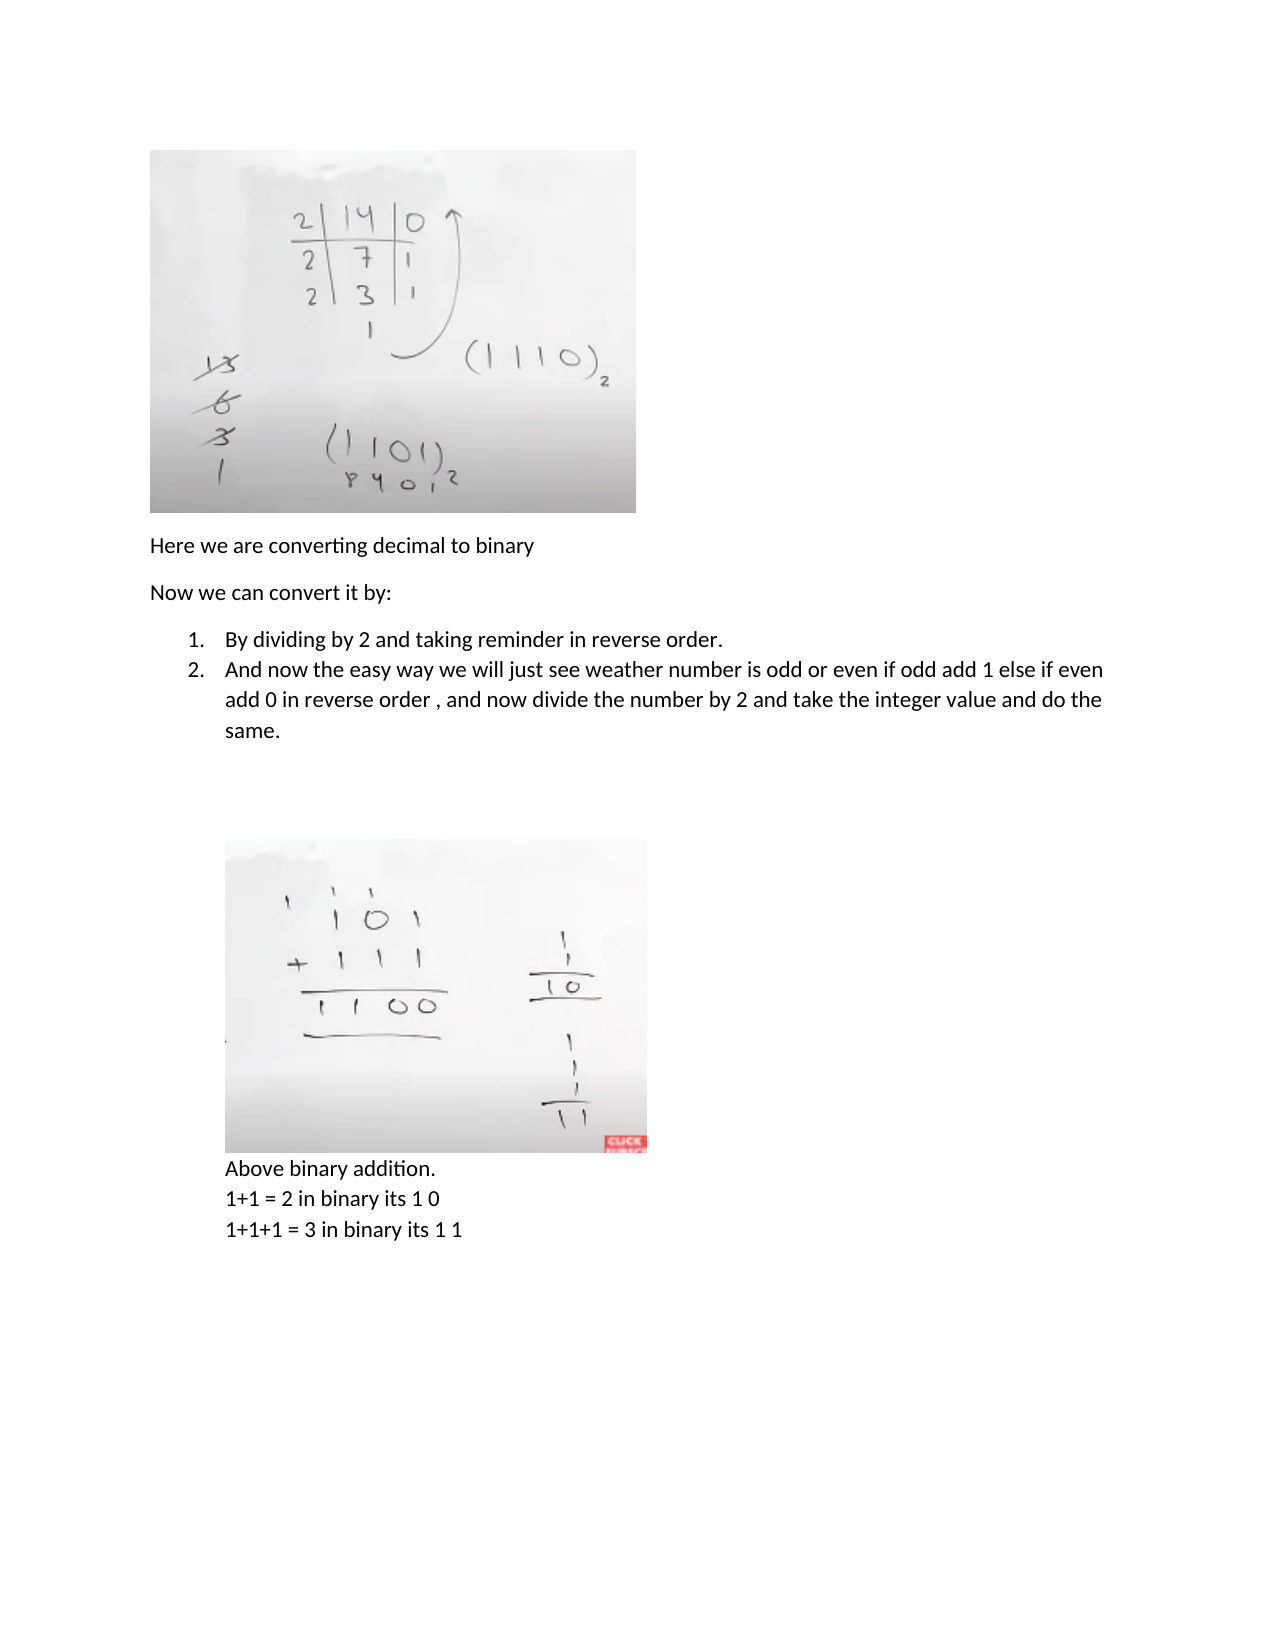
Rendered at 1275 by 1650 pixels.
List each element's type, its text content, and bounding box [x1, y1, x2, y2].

list And now the easy way we will just see weather number is odd or even if odd add 1 else if even add 0 in reverse order , and now divide the number by 2 and take the integer value and do the same. [187, 655, 1125, 744]
list 1+1 = 2 in binary its 1 0 [225, 1184, 1125, 1213]
picture [150, 150, 637, 513]
text Here we are converting decimal to binary [150, 531, 1125, 559]
picture [225, 839, 647, 1153]
list 1+1+1 = 3 in binary its 1 1 [225, 1215, 1125, 1243]
list Above binary addition. [225, 1154, 1125, 1182]
list By dividing by 2 and taking reminder in reverse order. [187, 625, 1125, 653]
text Now we can convert it by: [150, 578, 1125, 606]
